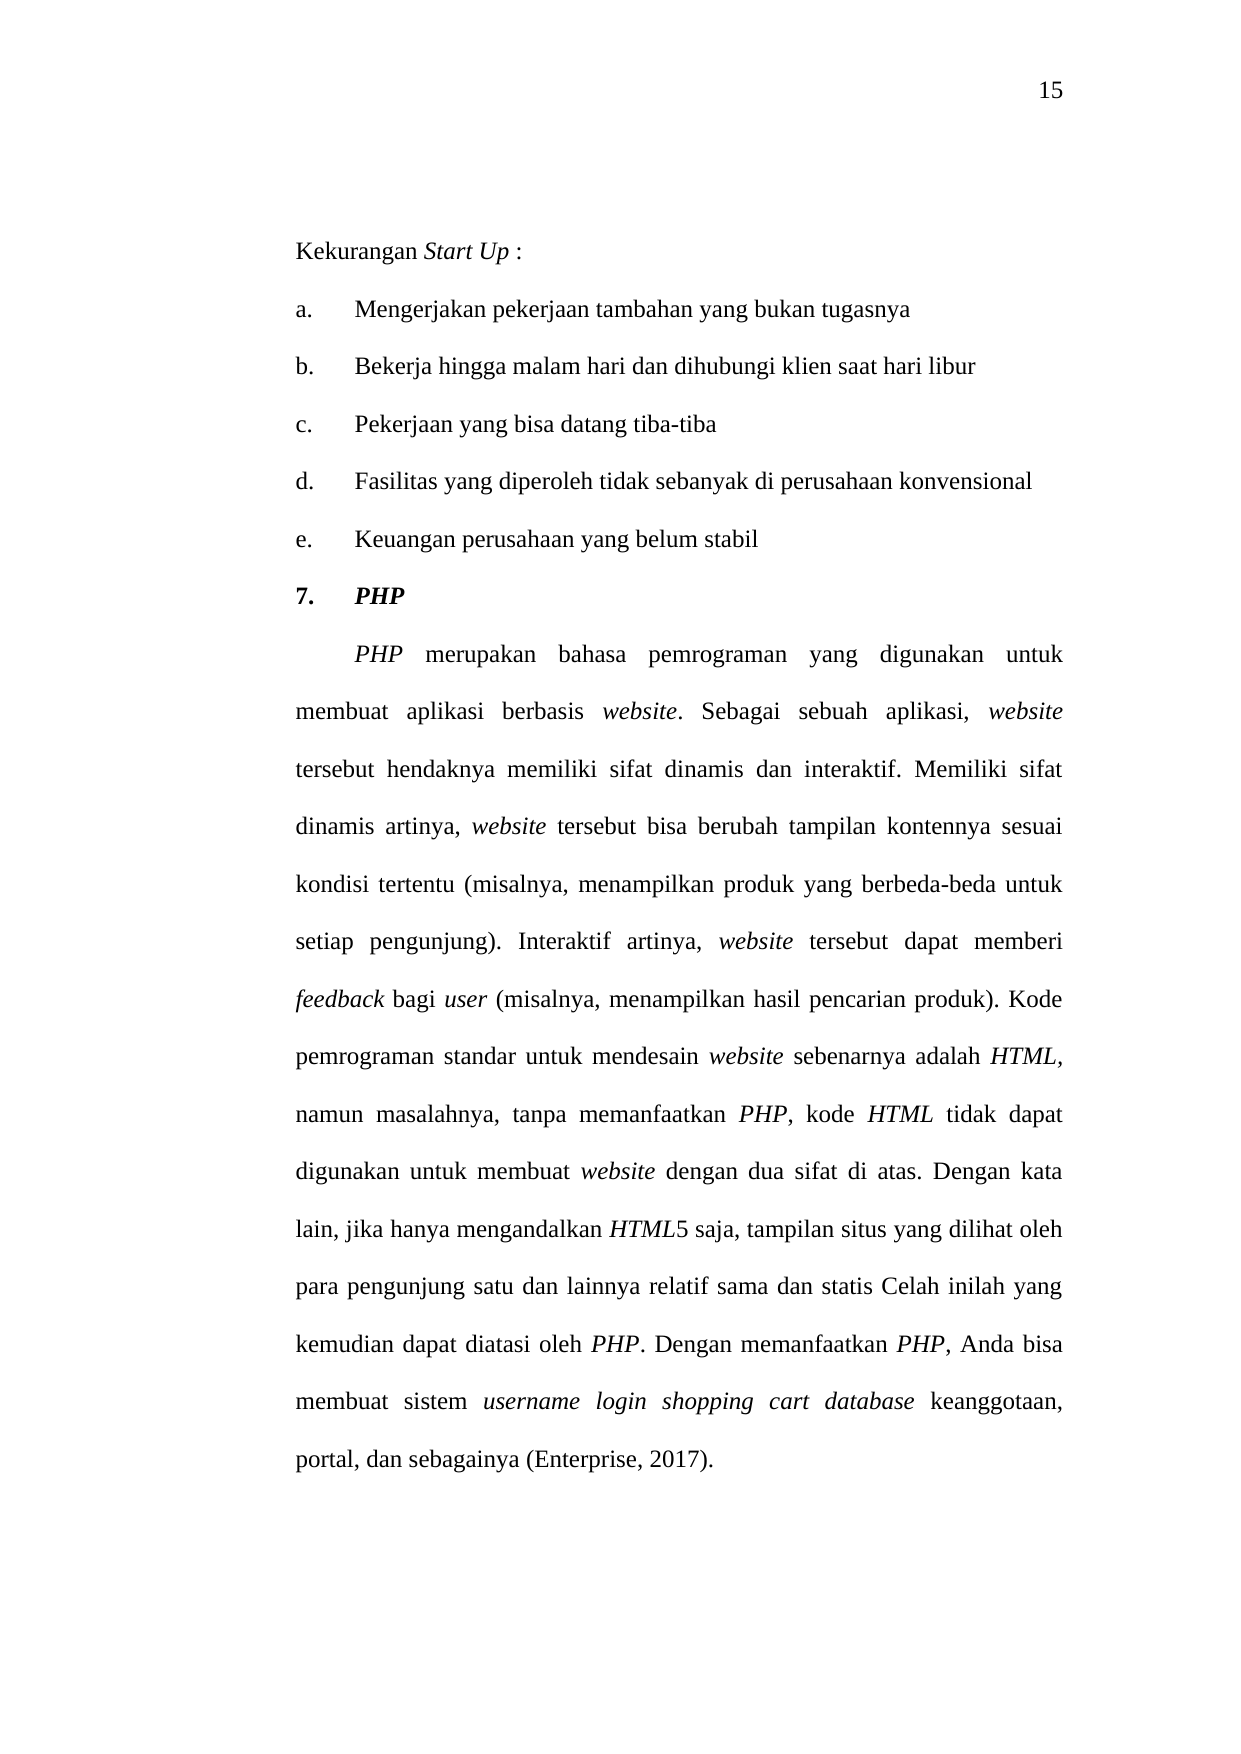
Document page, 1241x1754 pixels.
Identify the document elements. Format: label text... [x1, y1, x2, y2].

text Kekurangan Start Up : [236, 236, 1063, 265]
list Pekerjaan yang bisa datang tiba-tiba [295, 409, 1063, 437]
list PHP [295, 581, 1063, 610]
list Fasilitas yang diperoleh tidak sebanyak di perusahaan konvensional [295, 466, 1063, 495]
list Keuangan perusahaan yang belum stabil [295, 524, 1063, 552]
list Bekerja hingga malam hari dan dihubungi klien saat hari libur [295, 351, 1063, 380]
text PHP merupakan bahasa pemrograman yang digunakan untuk membuat aplikasi berbasis website. Sebagai sebuah aplikasi, website tersebut hendaknya memiliki sifat dinamis dan interaktif. Memiliki sifat dinamis artinya, website tersebut bisa berubah tampilan kontennya sesuai kondisi tertentu (misalnya, menampilkan produk yang berbeda-beda untuk setiap pengunjung). Interaktif artinya, website tersebut dapat memberi feedback bagi user (misalnya, menampilkan hasil pencarian produk). Kode pemrograman standar untuk mendesain website sebenarnya adalah HTML, namun masalahnya, tanpa memanfaatkan PHP, kode HTML tidak dapat digunakan untuk membuat website dengan dua sifat di atas. Dengan kata lain, jika hanya mengandalkan HTML5 saja, tampilan situs yang dilihat oleh para pengunjung satu dan lainnya relatif sama dan statis Celah inilah yang kemudian dapat diatasi oleh PHP. Dengan memanfaatkan PHP, Anda bisa membuat sistem username login shopping cart database keanggotaan, portal, dan sebagainya. [295, 639, 1063, 1472]
list Mengerjakan pekerjaan tambahan yang bukan tugasnya [295, 294, 1063, 322]
